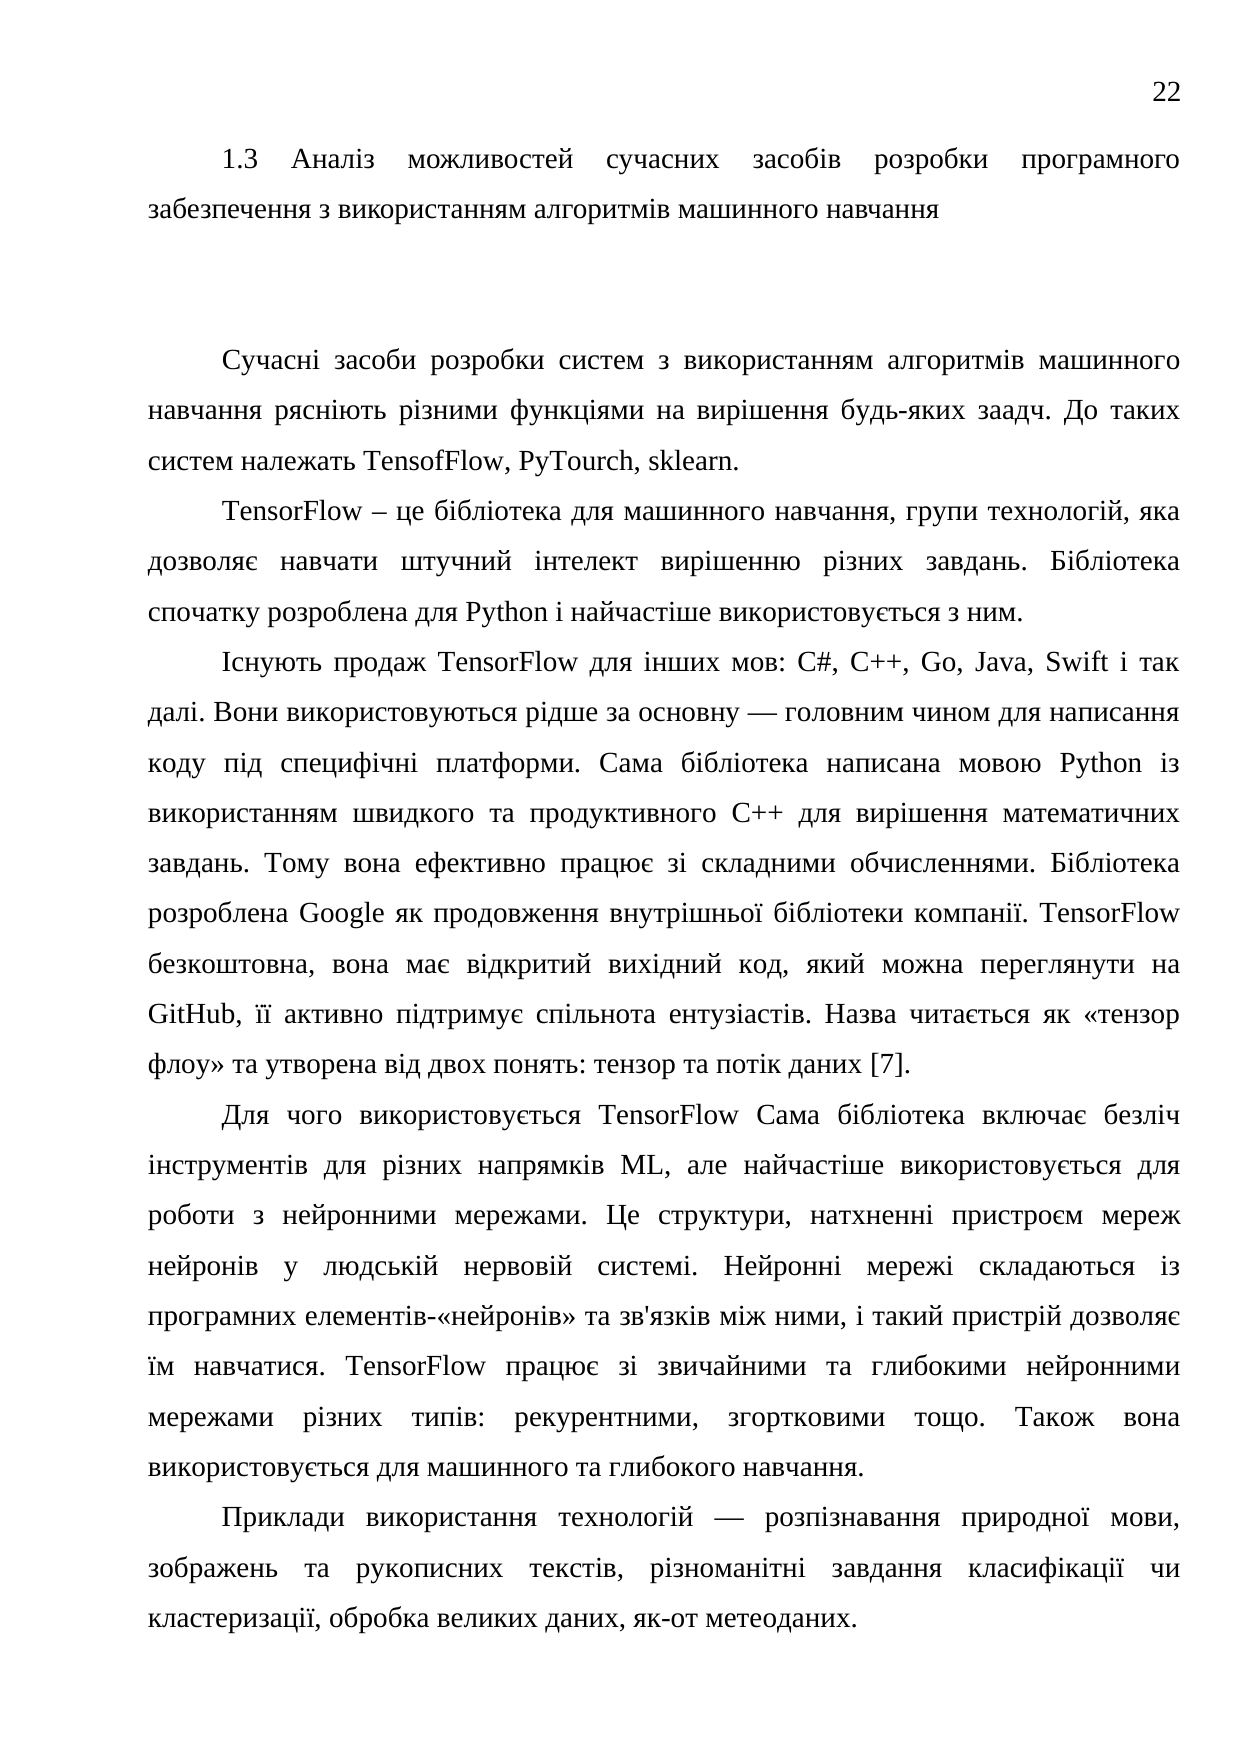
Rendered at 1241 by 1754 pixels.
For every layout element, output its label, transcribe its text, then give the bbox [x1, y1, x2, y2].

text Існують продаж TensorFlow для інших мов: C#, C++, Go, Java, Swift і так далі. Вони використовуються рідше за основну — головним чином для написання коду під специфічні платформи. Сама бібліотека написана мовою Python із використанням швидкого та продуктивного C++ для вирішення математичних завдань. Тому вона ефективно працює зі складними обчисленнями. Бібліотека розроблена Google як продовження внутрішньої бібліотеки компанії. TensorFlow безкоштовна, вона має відкритий вихідний код, який можна переглянути на GitHub, її активно підтримує спільнота ентузіастів. Назва читається як «тензор флоу» та утворена від двох понять: тензор та потік даних [7]. [148, 644, 1181, 1080]
text Сучасні засоби розробки систем з використанням алгоритмів машинного навчання рясніють різними функціями на вирішення будь-яких заадч. До таких систем належать TensofFlow, PyTourch, sklearn. [148, 342, 1181, 476]
text Для чого використовується TensorFlow Сама бібліотека включає безліч інструментів для різних напрямків ML, але найчастіше використовується для роботи з нейронними мережами. Це структури, натхненні пристроєм мереж нейронів у людській нервовій системі. Нейронні мережі складаються із програмних елементів-«нейронів» та зв'язків між ними, і такий пристрій дозволяє їм навчатися. TensorFlow працює зі звичайними та глибокими нейронними мережами різних типів: рекурентними, згортковими тощо. Також вона використовується для машинного та глибокого навчання. [148, 1097, 1181, 1483]
text Приклади використання технологій — розпізнавання природної мови, зображень та рукописних текстів, різноманітні завдання класифікації чи кластеризації, обробка великих даних, як-от метеоданих. [148, 1499, 1181, 1633]
subtitle 1.3 Аналіз можливостей сучасних засобів розробки програмного забезпечення з використанням алгоритмів машинного навчання [148, 141, 1181, 225]
text TensorFlow – це бібліотека для машинного навчання, групи технологій, яка дозволяє навчати штучний інтелект вирішенню різних завдань. Бібліотека спочатку розроблена для Python і найчастіше використовується з ним. [148, 493, 1181, 627]
